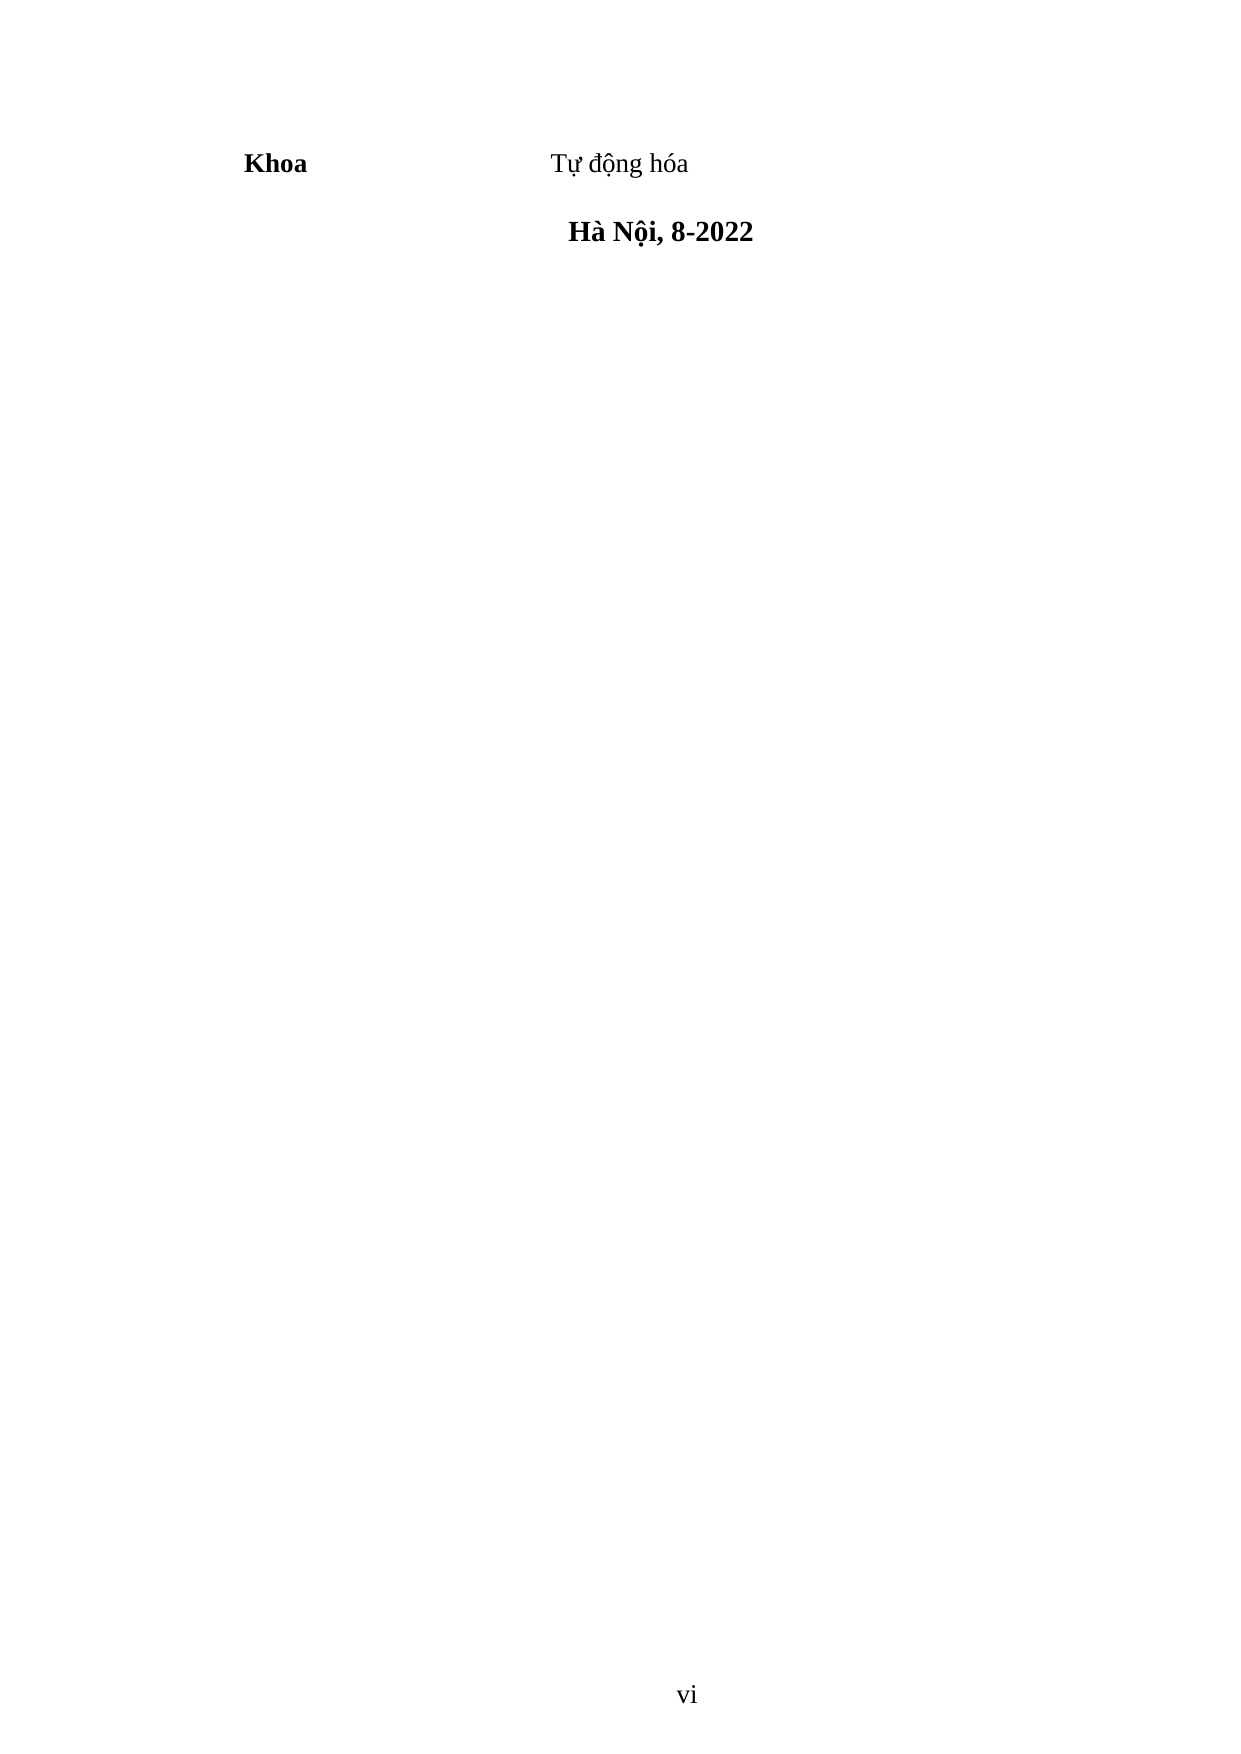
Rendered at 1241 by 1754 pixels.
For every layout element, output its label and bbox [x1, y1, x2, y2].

table_header [177, 131, 1144, 268]
